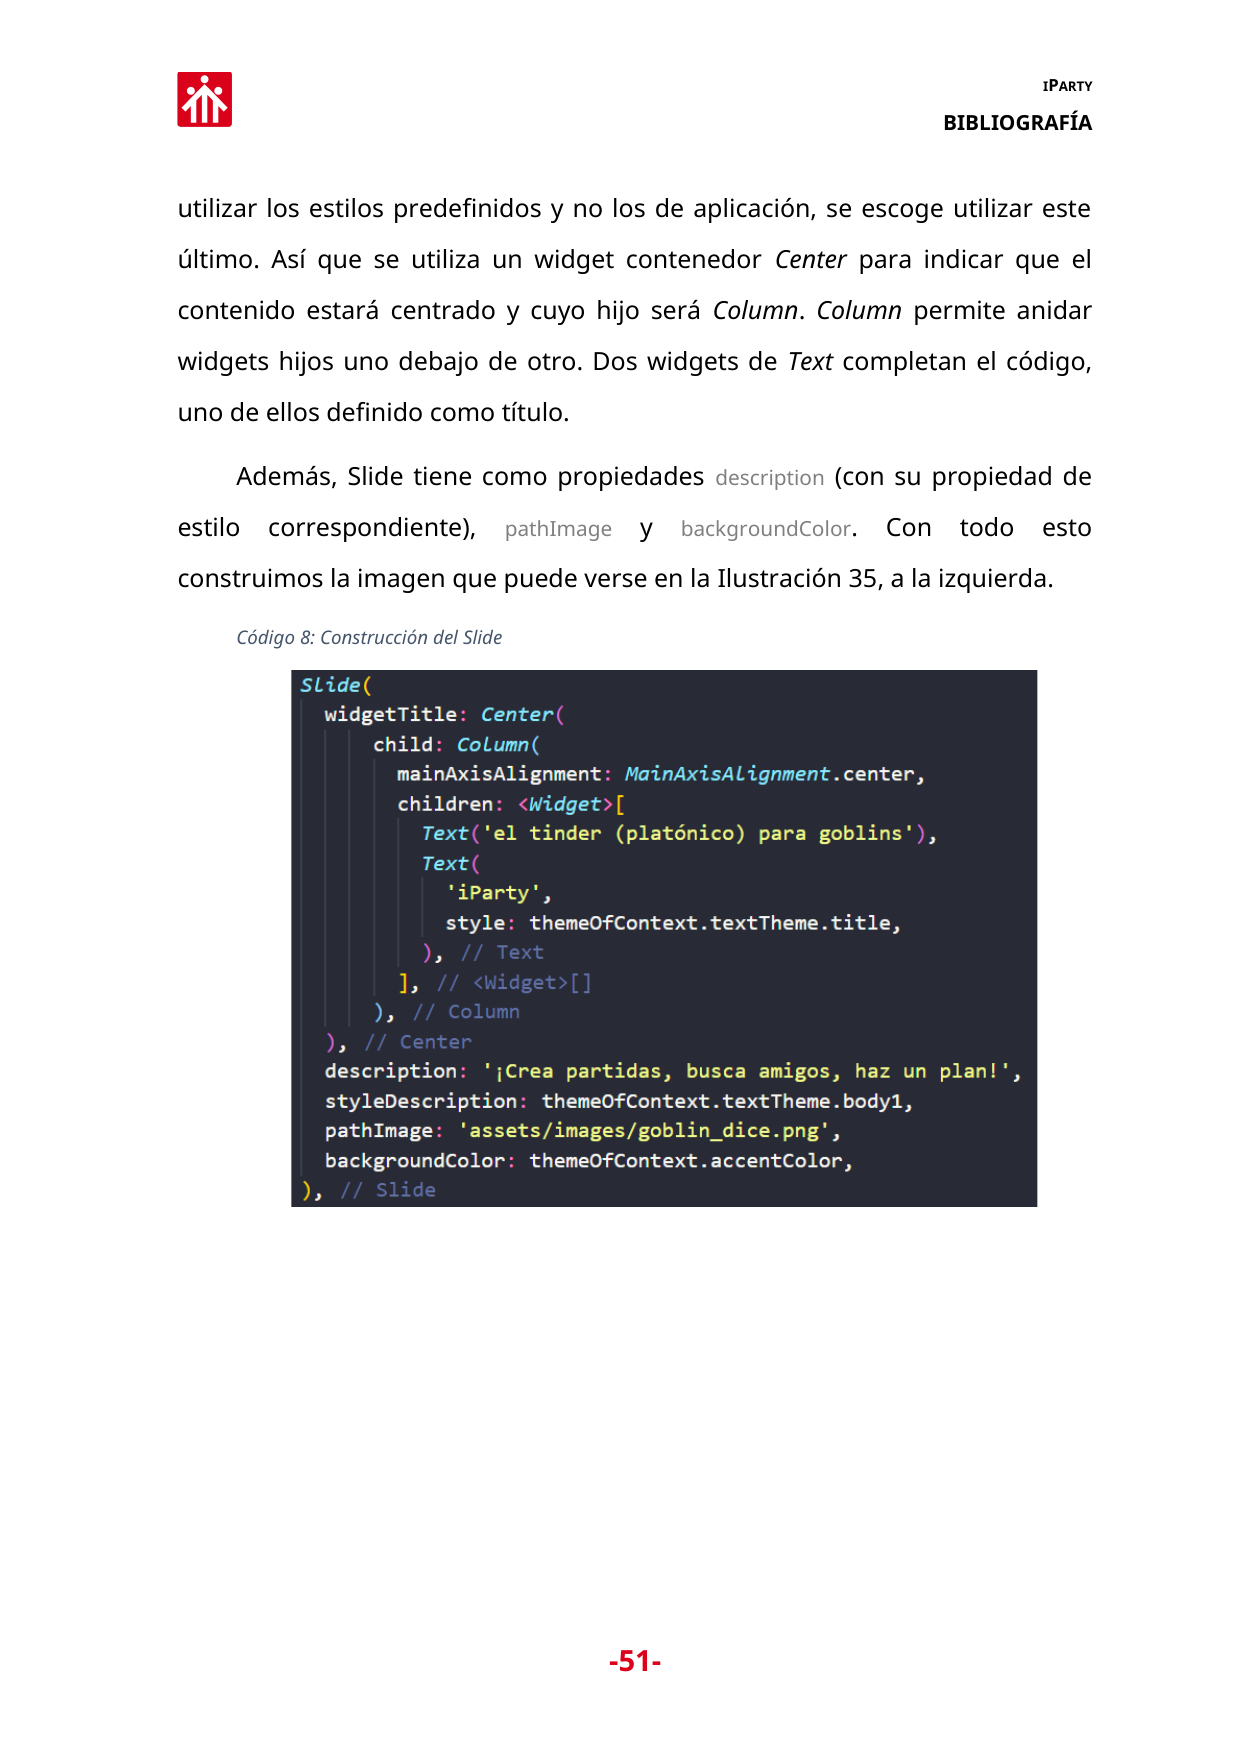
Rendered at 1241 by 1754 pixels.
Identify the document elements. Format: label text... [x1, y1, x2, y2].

picture [291, 670, 1038, 1207]
text Además, Slide tiene como propiedades description (con su propiedad de estilo correspondiente), pathImage y backgroundColor. Con todo esto construimos la imagen que puede verse en la Ilustración 35, a la izquierda. [177, 459, 1092, 595]
picture [177, 72, 232, 127]
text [177, 191, 1092, 429]
